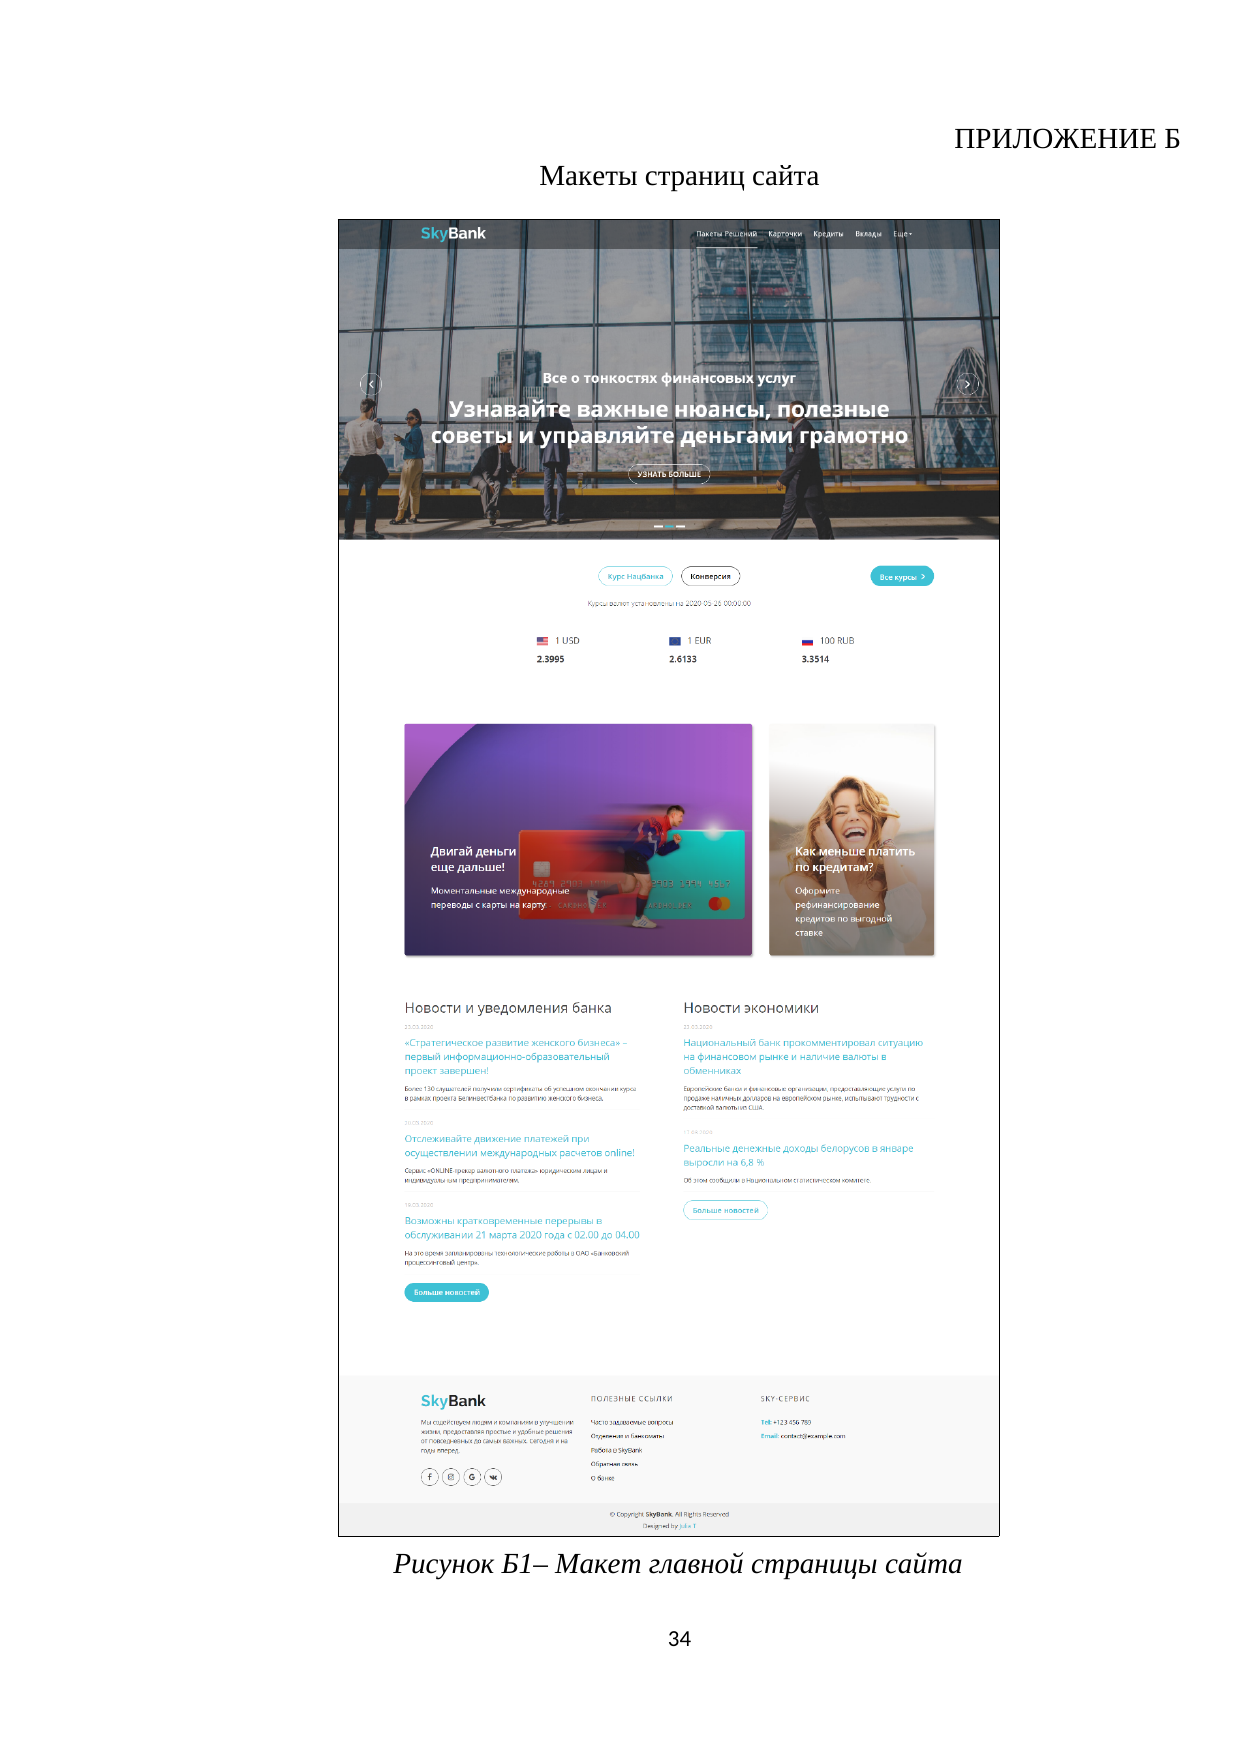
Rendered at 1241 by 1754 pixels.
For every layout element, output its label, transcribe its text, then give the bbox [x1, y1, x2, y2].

text Макеты страниц сайта [177, 156, 1181, 193]
text Рисунок Б1– Макет главной страницы сайта [177, 1543, 1181, 1581]
picture [339, 220, 999, 1536]
text ПРИЛОЖЕНИЕ Б [177, 118, 1181, 156]
